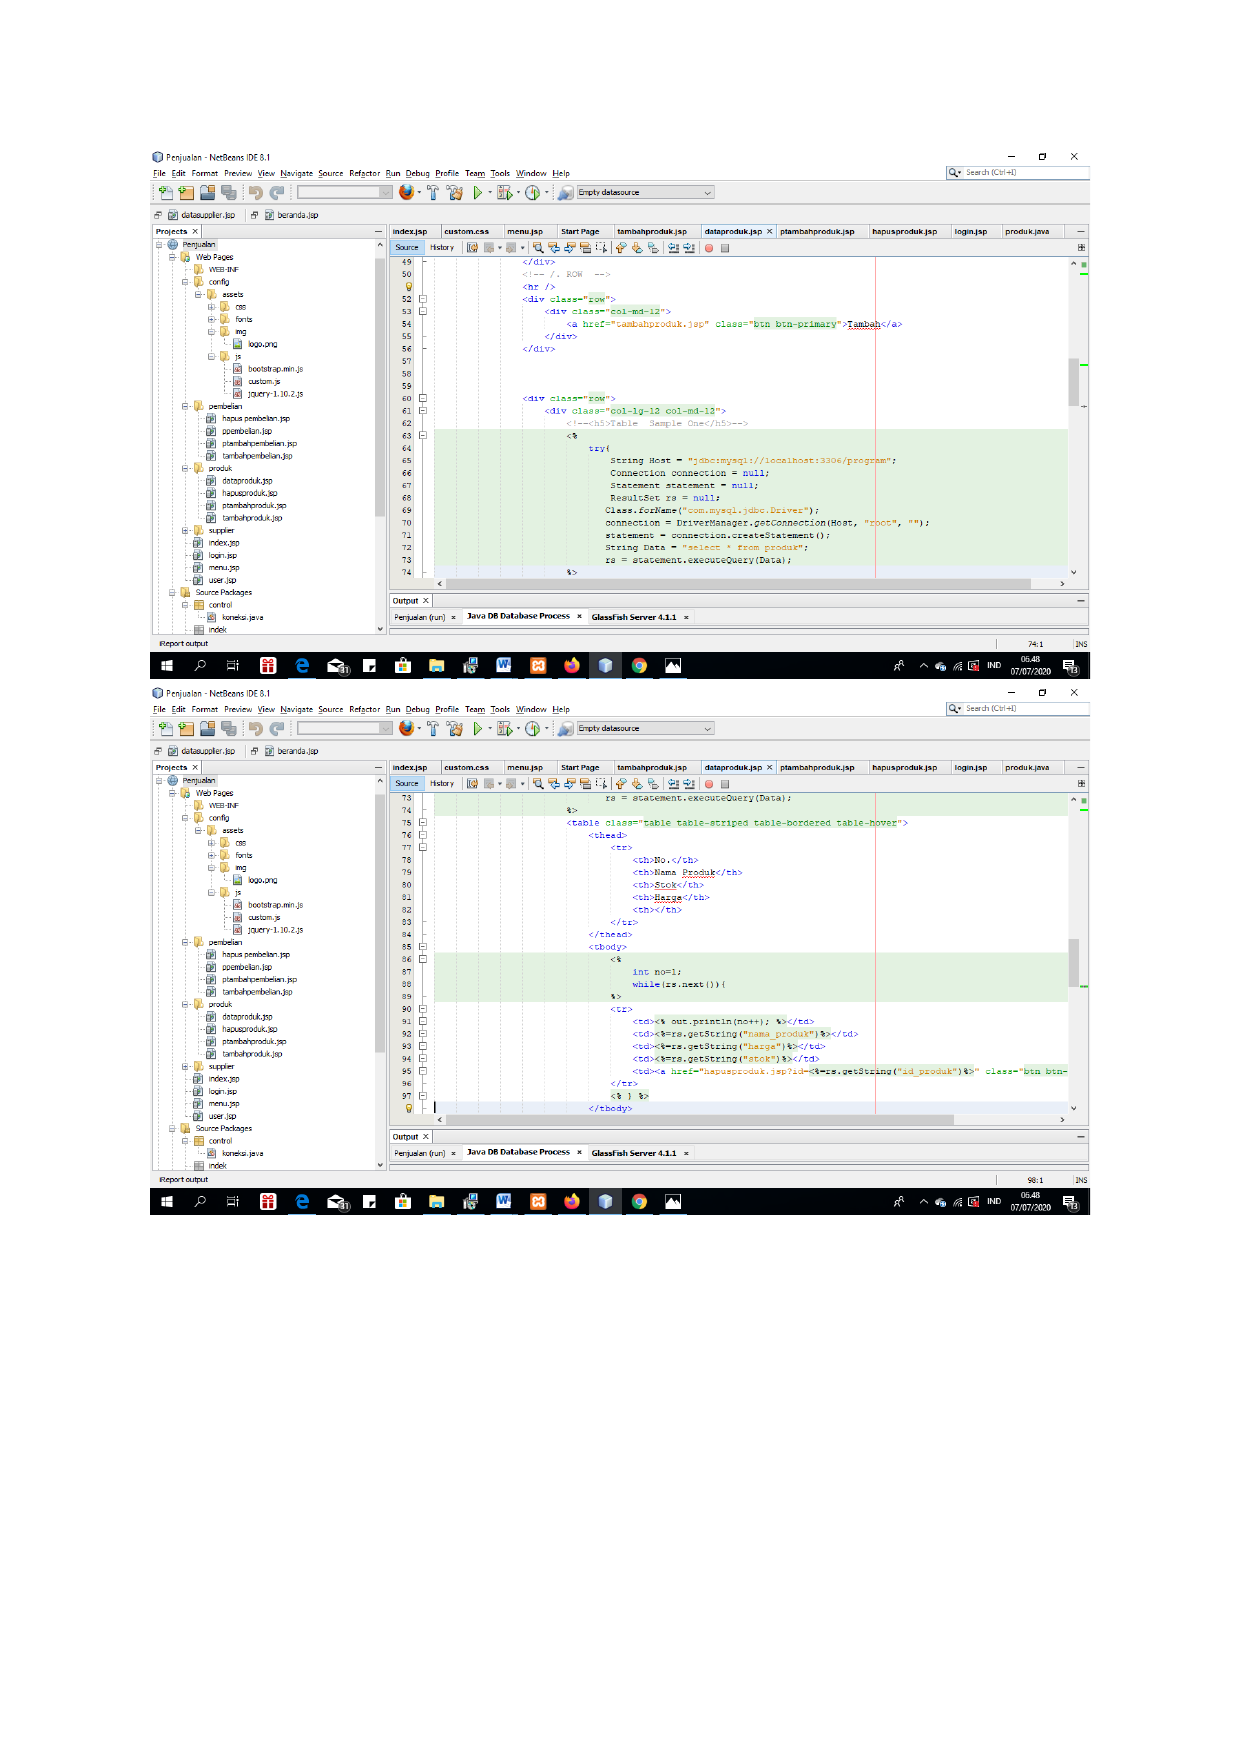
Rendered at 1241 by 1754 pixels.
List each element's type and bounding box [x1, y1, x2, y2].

picture [150, 685, 1091, 1215]
picture [150, 150, 1091, 679]
